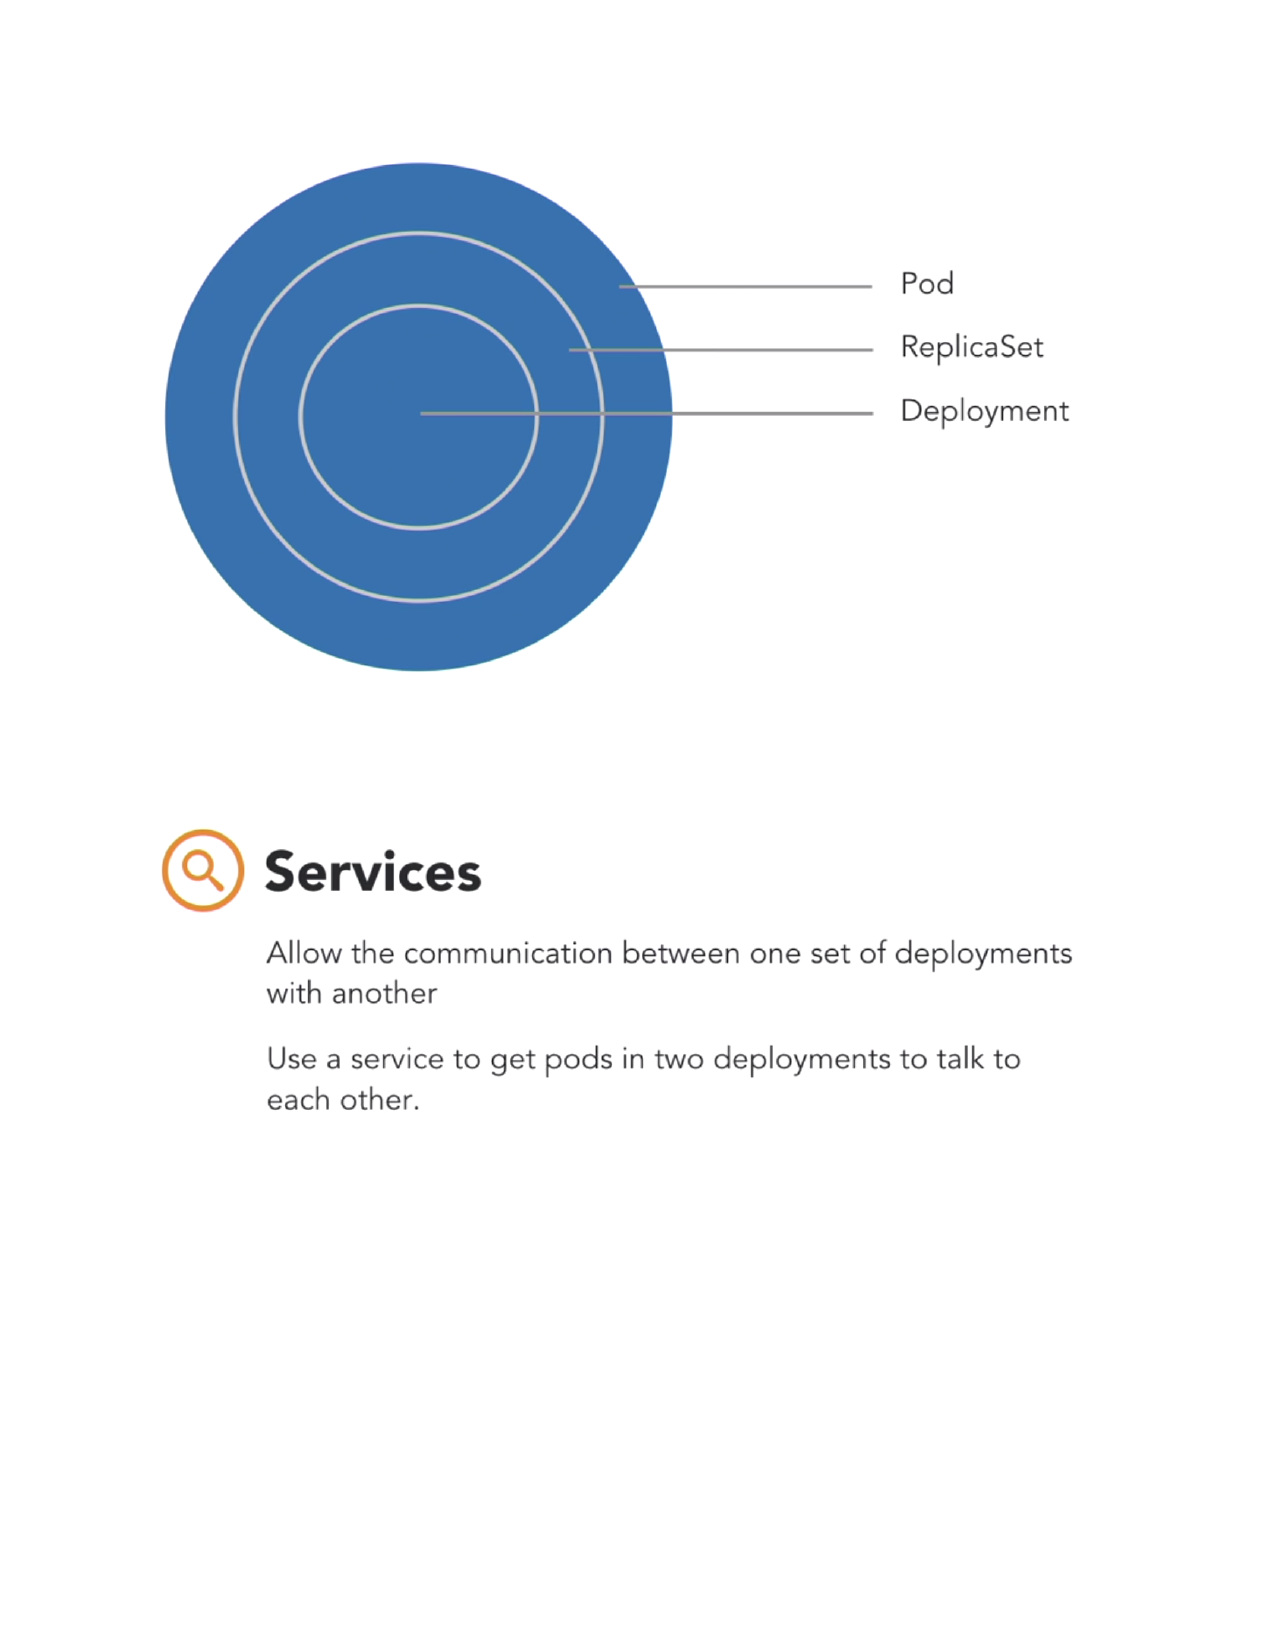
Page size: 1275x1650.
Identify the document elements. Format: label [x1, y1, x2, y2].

picture [150, 150, 1125, 678]
picture [150, 817, 1125, 1179]
